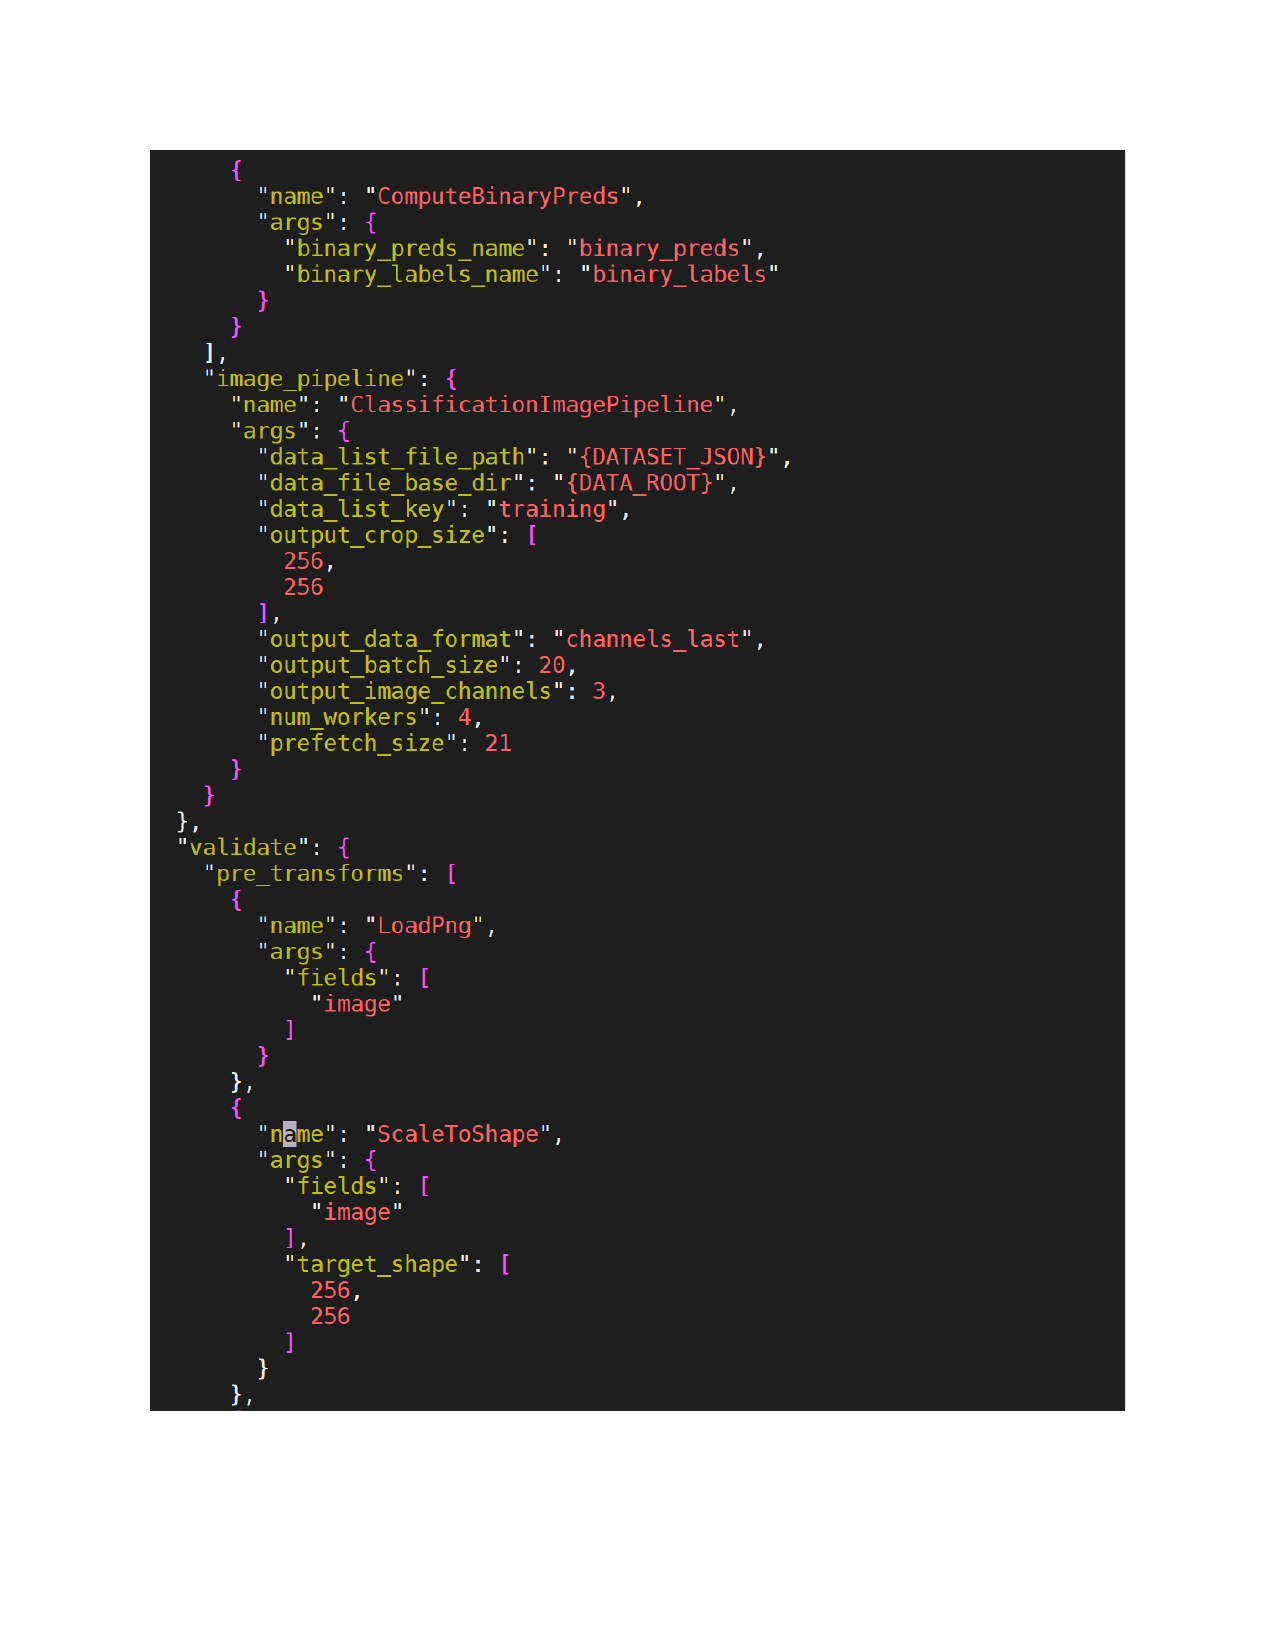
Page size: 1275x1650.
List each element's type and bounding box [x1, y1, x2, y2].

picture [150, 150, 1125, 1411]
